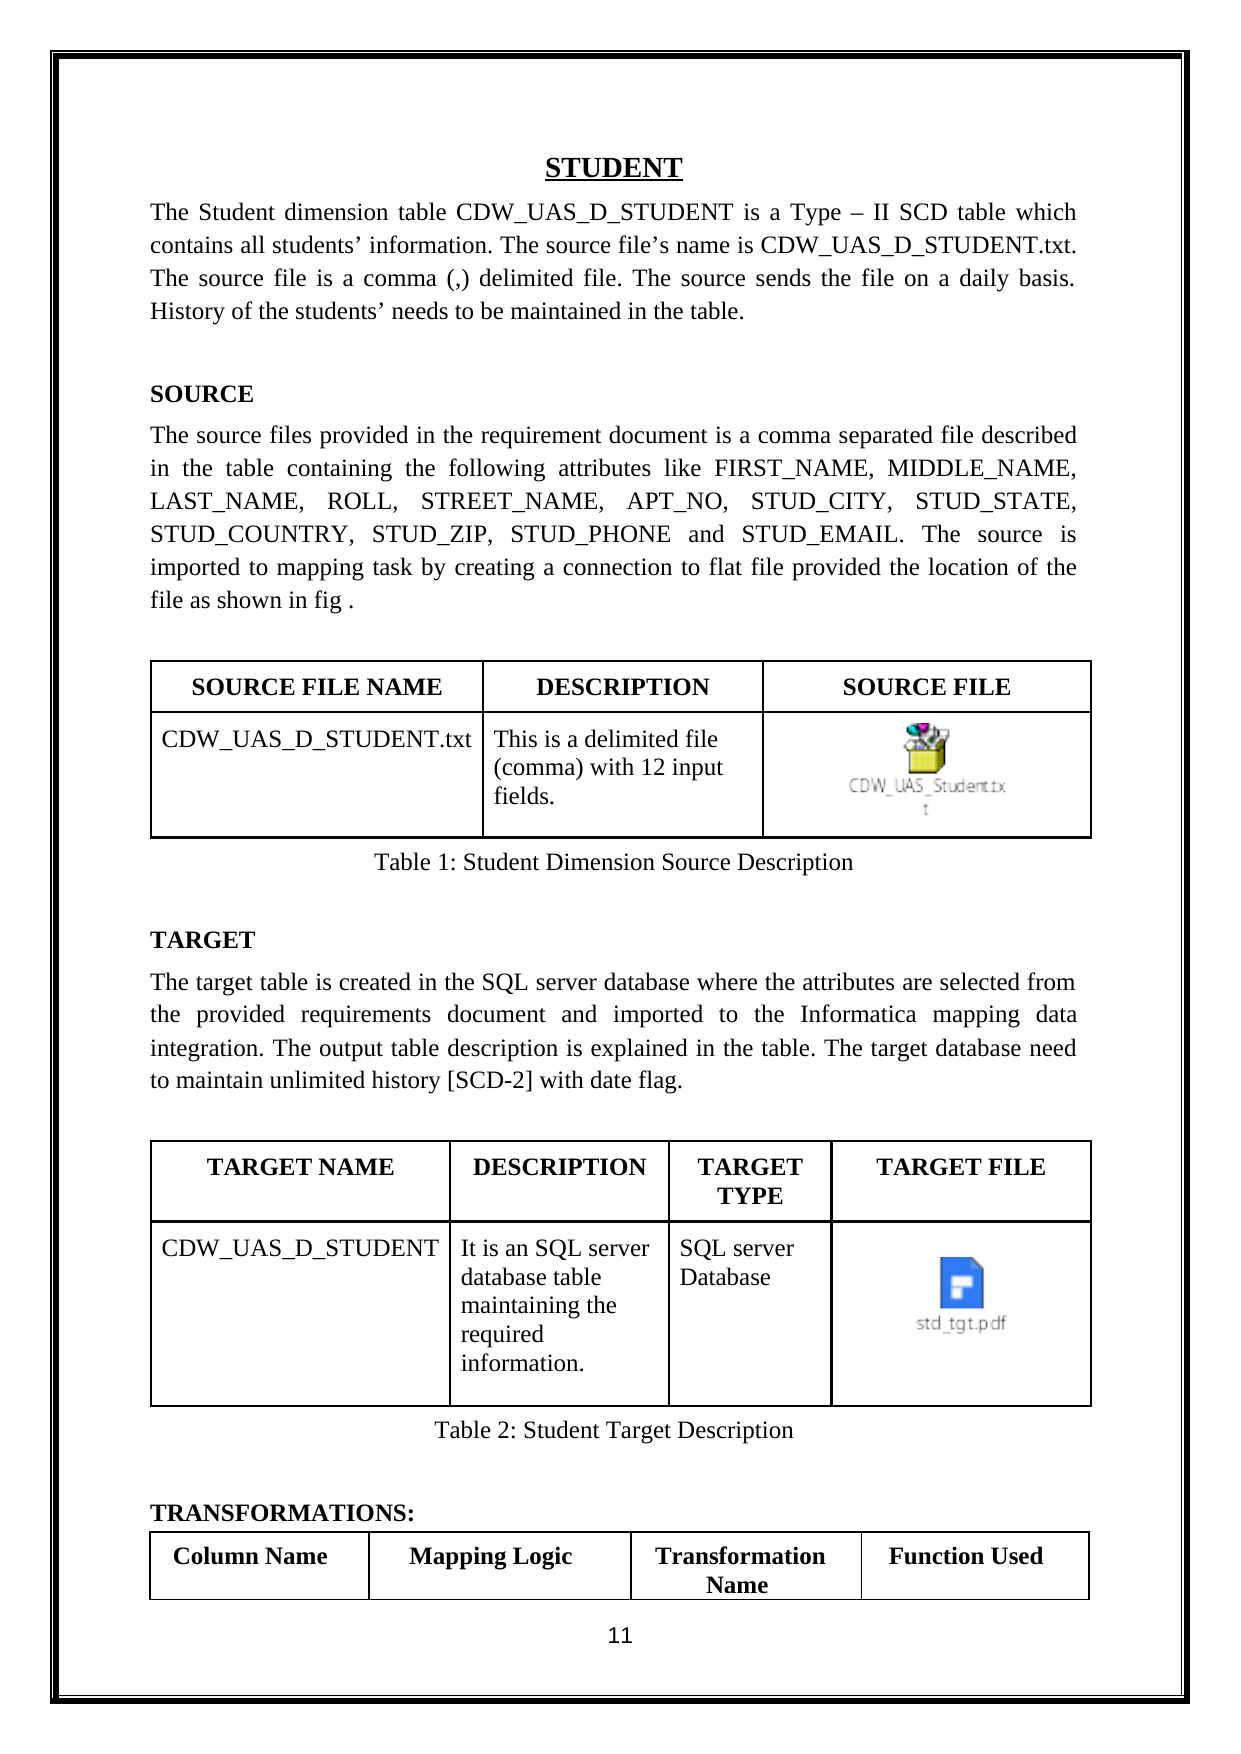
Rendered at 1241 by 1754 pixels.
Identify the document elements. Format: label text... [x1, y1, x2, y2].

table_header DESCRIPTION [484, 662, 762, 711]
table_cell CDW_UAS_D_STUDENT [152, 1223, 449, 1405]
table_header TARGET TYPE [670, 1142, 830, 1220]
table_header SOURCE FILE [764, 662, 1090, 711]
text TRANSFORMATIONS: [150, 1498, 1078, 1527]
table_header Function Used [862, 1533, 1088, 1598]
table_header TARGET NAME [152, 1142, 449, 1220]
table_header Transformation Name [632, 1533, 861, 1598]
table_cell It is an SQL server database table maintaining the required information. [451, 1223, 668, 1405]
text TARGET [150, 925, 1078, 954]
text Table 2: Student Target Description [150, 1415, 1078, 1444]
text Table 1: Student Dimension Source Description [150, 847, 1078, 876]
table_header Mapping Logic [370, 1533, 630, 1598]
table_header DESCRIPTION [451, 1142, 668, 1220]
text The source files provided in the requirement document is a comma separated file described in the table containing the following attributes like FIRST_NAME, MIDDLE_NAME, LAST_NAME, ROLL, STREET_NAME, APT_NO, STUD_CITY, STUD_STATE, STUD_COUNTRY, STUD_ZIP, STUD_PHONE and STUD_EMAIL. The source is imported to mapping task by creating a connection to flat file provided the location of the file as shown in fig . [150, 420, 1078, 614]
table_cell [764, 713, 1090, 836]
table_header SOURCE FILE NAME [152, 662, 482, 711]
table_cell SQL server Database [670, 1223, 830, 1405]
table_cell [833, 1223, 1090, 1405]
text The target table is created in the SQL server database where the attributes are selected from the provided requirements document and imported to the Informatica mapping data integration. The output table description is explained in the table. The target database need to maintain unlimited history [SCD-2] with date flag. [150, 967, 1078, 1094]
table_header Column Name [151, 1533, 368, 1598]
text SOURCE [150, 379, 1078, 407]
table_header TARGET FILE [833, 1142, 1090, 1220]
text STUDENT [150, 150, 1078, 183]
table_cell This is a delimited file (comma) with 12 input fields. [484, 713, 762, 836]
table_cell CDW_UAS_D_STUDENT.txt [152, 713, 482, 836]
text The Student dimension table CDW_UAS_D_STUDENT is a Type – II SCD table which contains all students’ information. The source file’s name is CDW_UAS_D_STUDENT.txt. The source file is a comma (,) delimited file. The source sends the file on a daily basis. History of the students’ needs to be maintained in the table. [150, 197, 1078, 325]
